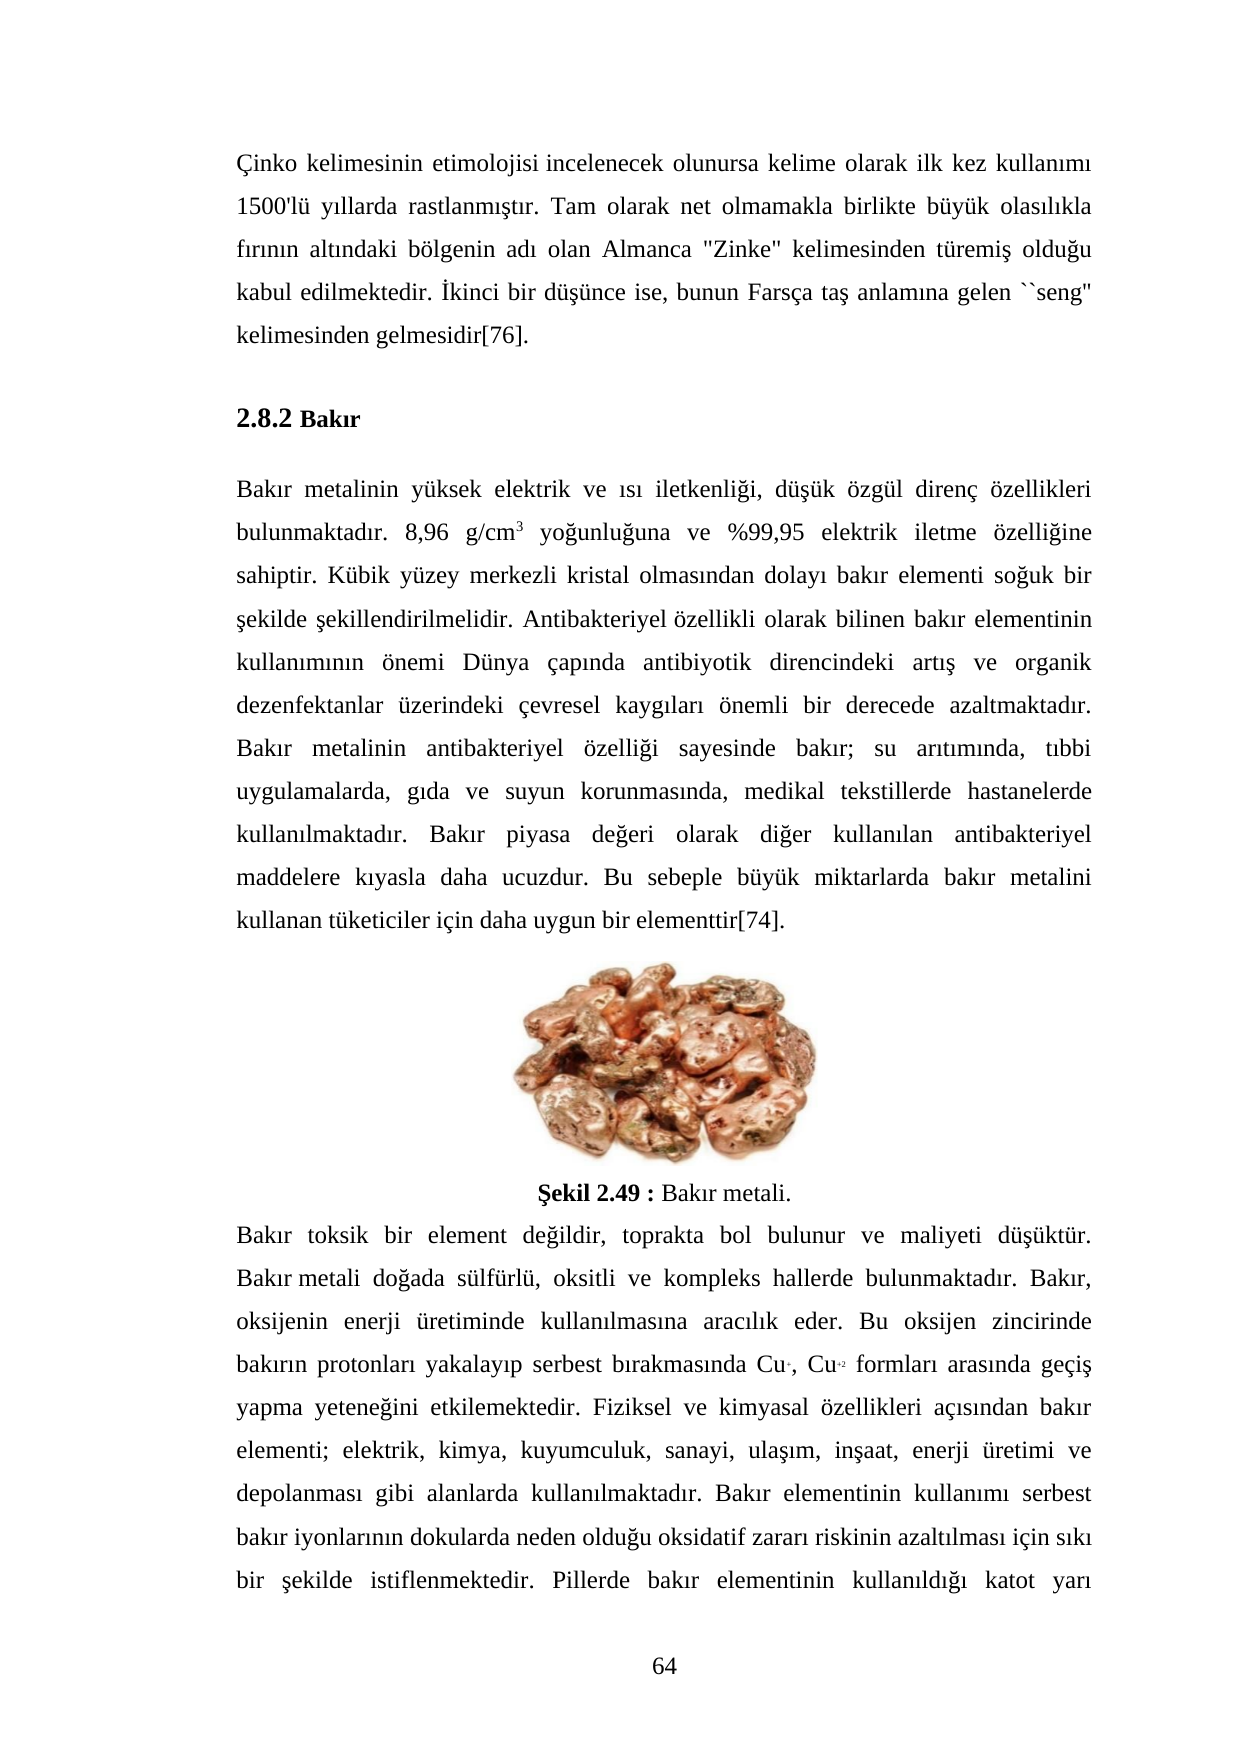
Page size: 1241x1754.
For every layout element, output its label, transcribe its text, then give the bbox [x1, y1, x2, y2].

picture [511, 961, 818, 1166]
subtitle Bakır [236, 401, 1092, 433]
text Çinko kelimesinin etimolojisi incelenecek olunursa kelime olarak ilk kez kullanımı 1500'lü yıllarda rastlanmıştır. Tam olarak net olmamakla birlikte büyük olasılıkla fırının altındaki bölgenin adı olan Almanca "Zinke" kelimesinden türemiş olduğu kabul edilmektedir. İkinci bir düşünce ise, bunun Farsça taş anlamına gelen ``seng'' kelimesinden gelmesidir[76]. [236, 148, 1092, 349]
text Şekil 2.49 : Bakır metali. [236, 1178, 1092, 1207]
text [236, 1220, 1092, 1593]
text Bakır metalinin yüksek elektrik ve ısı iletkenliği, düşük özgül direnç özellikleri bulunmaktadır. 8,96 g/cm3 yoğunluğuna ve %99,95 elektrik iletme özelliğine sahiptir. Kübik yüzey merkezli kristal olmasından dolayı bakır elementi soğuk bir şekilde şekillendirilmelidir. Antibakteriyel özellikli olarak bilinen bakır elementinin kullanımının önemi Dünya çapında antibiyotik direncindeki artış ve organik dezenfektanlar üzerindeki çevresel kaygıları önemli bir derecede azaltmaktadır. Bakır metalinin antibakteriyel özelliği sayesinde bakır; su arıtımında, tıbbi uygulamalarda, gıda ve suyun korunmasında, medikal tekstillerde hastanelerde kullanılmaktadır. Bakır piyasa değeri olarak diğer kullanılan antibakteriyel maddelere kıyasla daha ucuzdur. Bu sebeple büyük miktarlarda bakır metalini kullanan tüketiciler için daha uygun bir elementtir[74]. [236, 474, 1092, 934]
